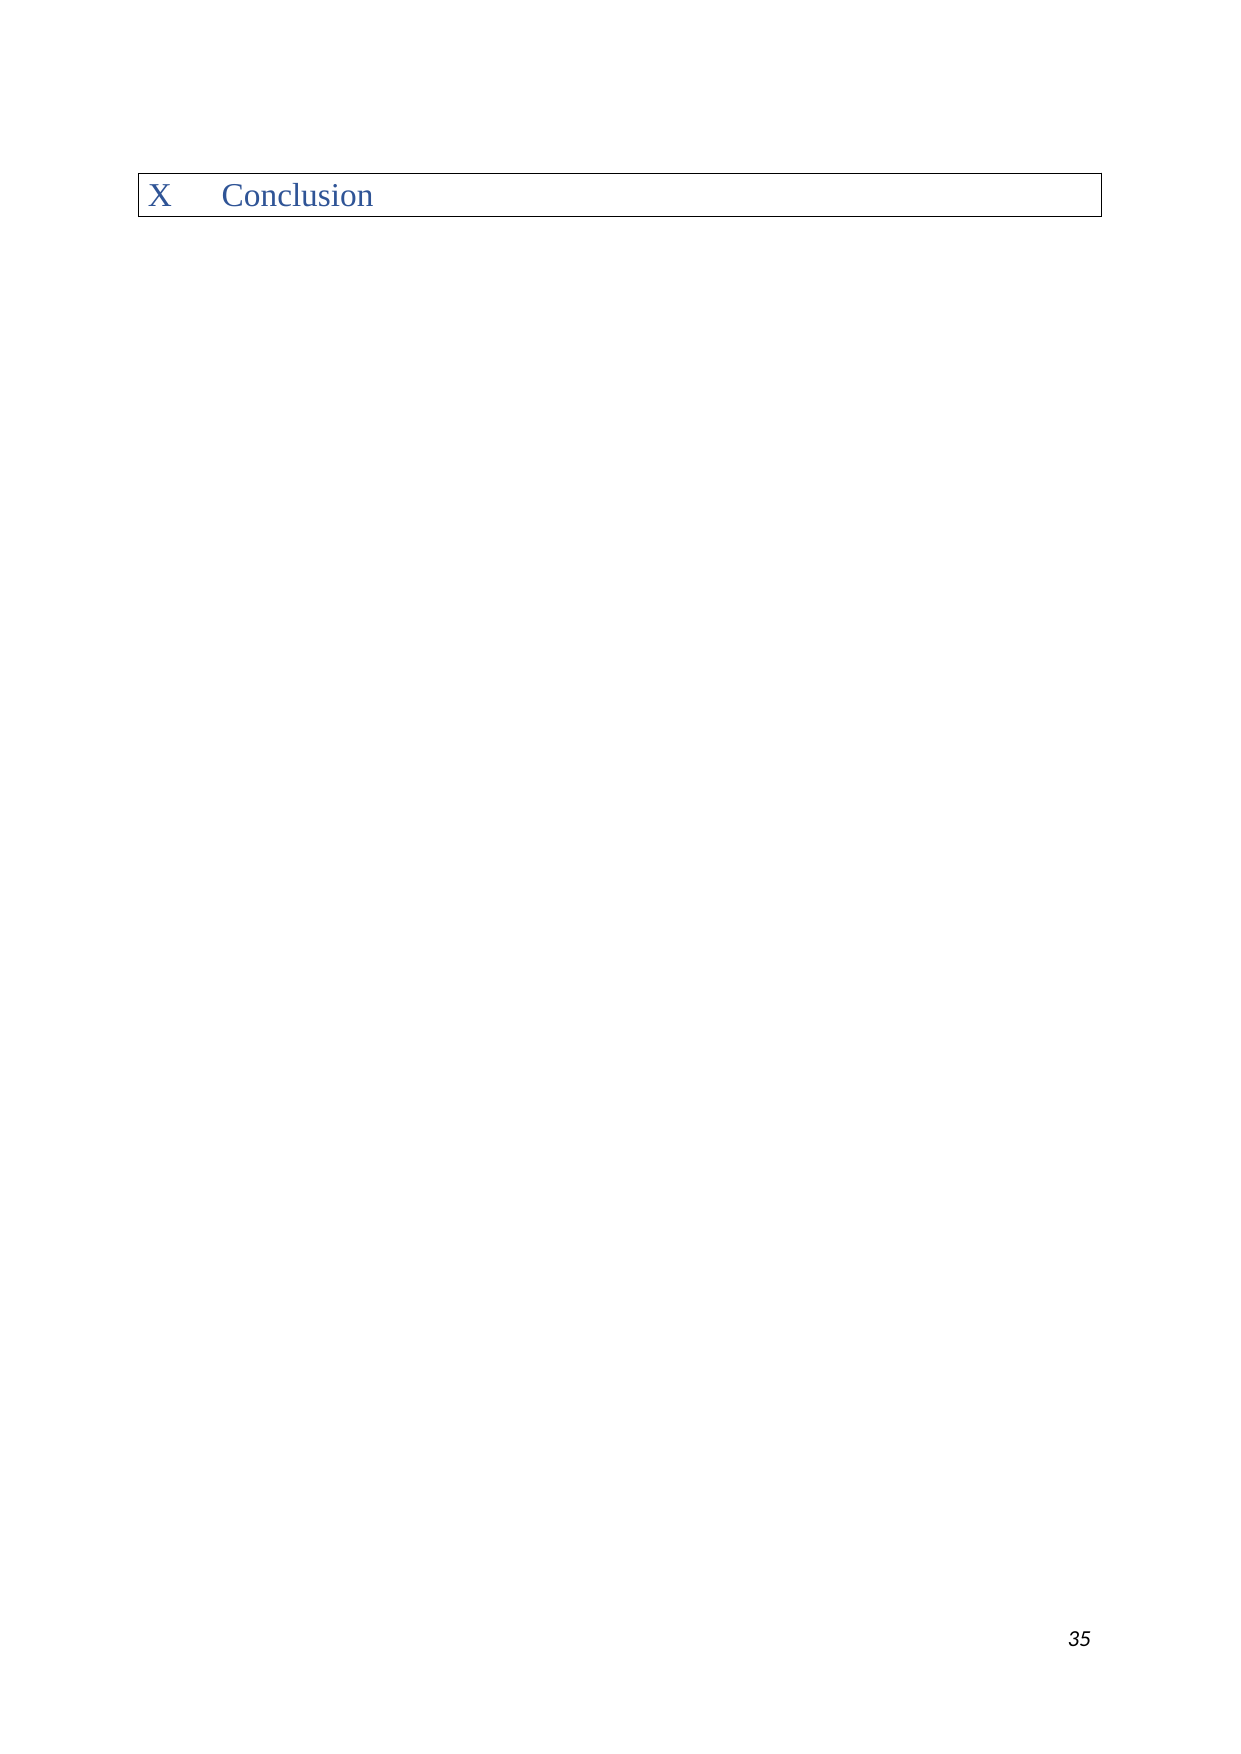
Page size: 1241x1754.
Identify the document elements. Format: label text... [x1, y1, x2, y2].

text X Conclusion [139, 174, 1101, 216]
